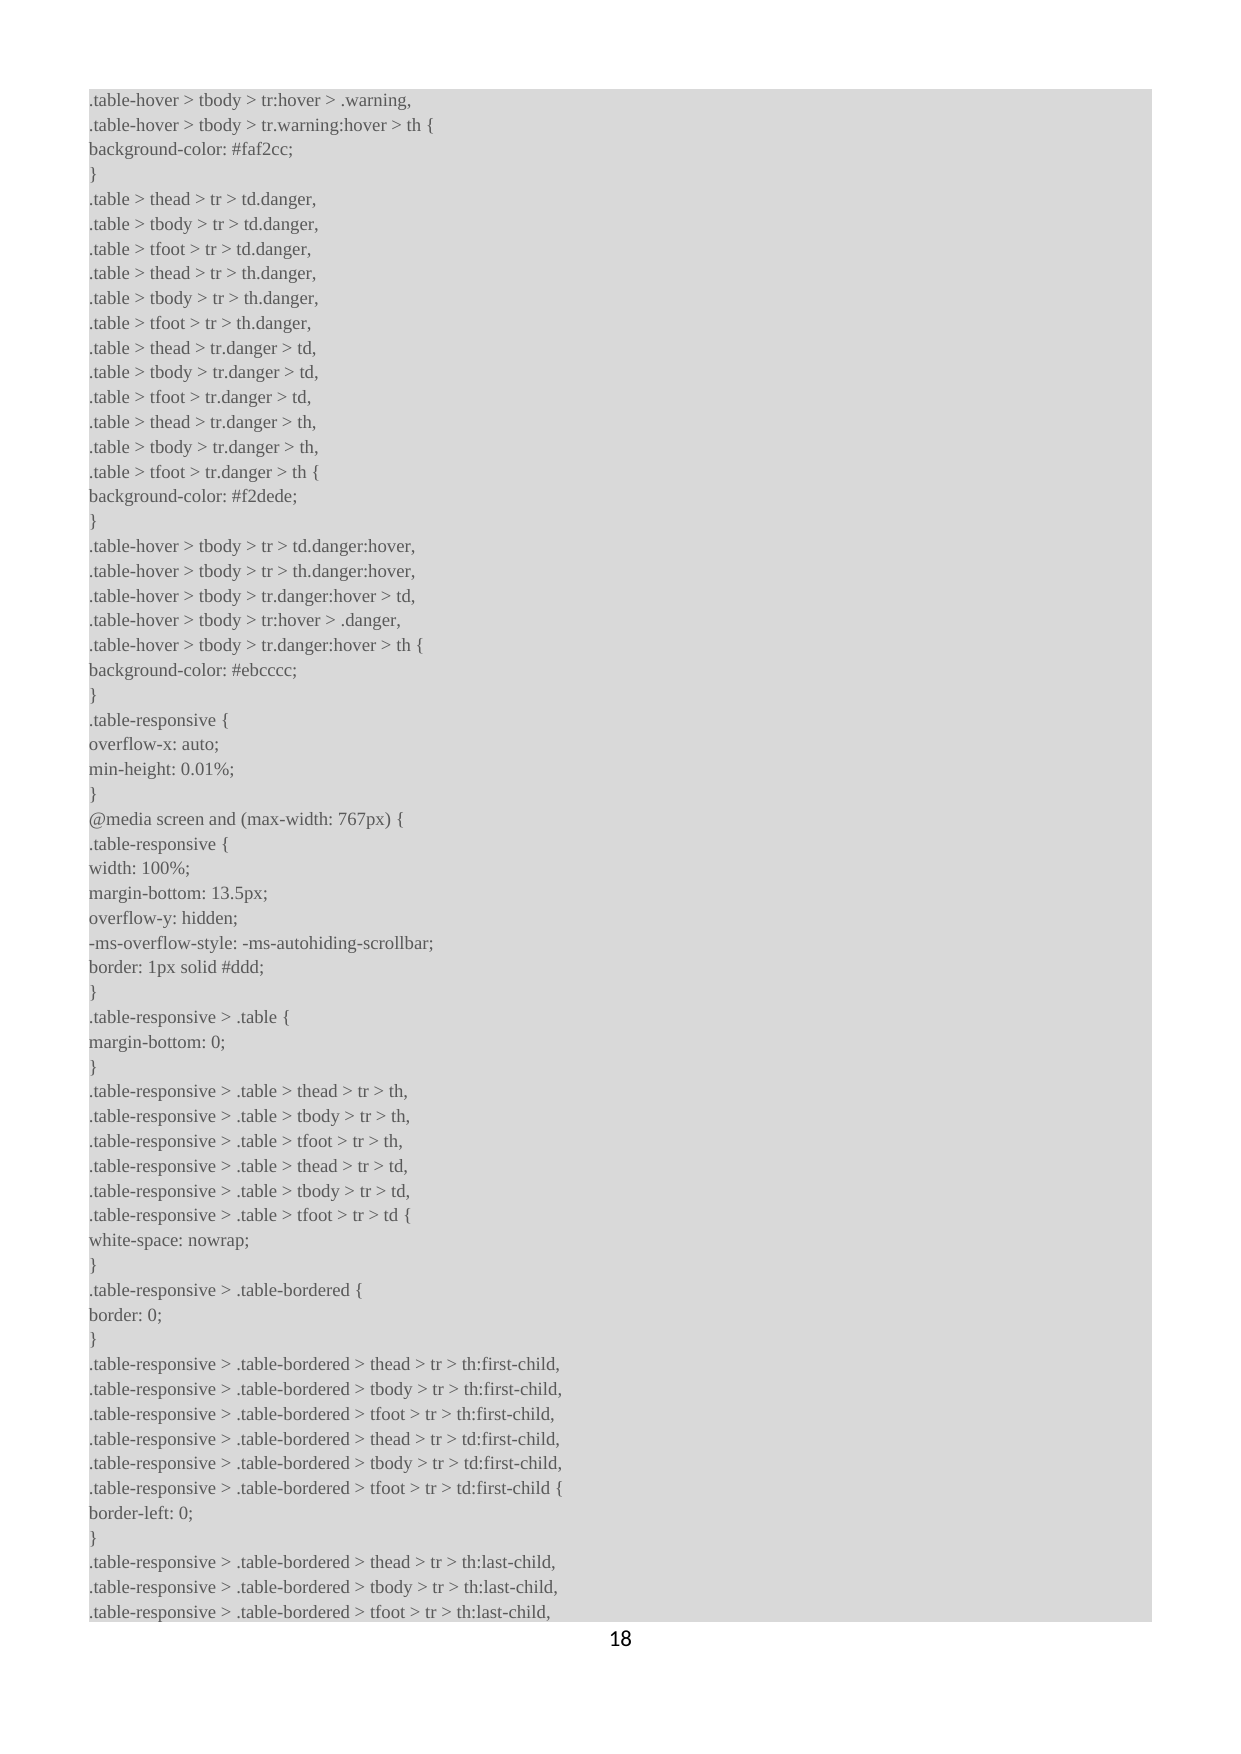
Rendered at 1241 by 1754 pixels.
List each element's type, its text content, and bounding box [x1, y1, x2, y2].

text .table > tfoot > tr.danger > th { [89, 461, 1152, 482]
text .table-responsive > .table-bordered > tbody > tr > th:first-child, [89, 1378, 1152, 1399]
text .table-responsive > .table > tfoot > tr > th, [89, 1130, 1152, 1151]
text .table-responsive > .table-bordered > tfoot > tr > th:last-child, [89, 1601, 1152, 1622]
text .table > thead > tr.danger > td, [89, 337, 1152, 358]
text .table-responsive { [89, 708, 1152, 730]
text min-height: 0.01%; [89, 758, 1152, 779]
text border: 1px solid #ddd; [89, 956, 1152, 978]
text .table-responsive > .table > thead > tr > th, [89, 1080, 1152, 1102]
text .table-responsive > .table > tbody > tr > td, [89, 1179, 1152, 1201]
text overflow-x: auto; [89, 733, 1152, 755]
text -ms-overflow-style: -ms-autohiding-scrollbar; [89, 932, 1152, 953]
text .table > tbody > tr.danger > th, [89, 436, 1152, 457]
text .table > tbody > tr > td.danger, [89, 213, 1152, 234]
text .table-hover > tbody > tr > th.danger:hover, [89, 560, 1152, 581]
text .table-responsive > .table-bordered > tbody > tr > td:first-child, [89, 1452, 1152, 1474]
text .table-responsive > .table > tfoot > tr > td { [89, 1204, 1152, 1226]
text .table-responsive > .table-bordered { [89, 1279, 1152, 1300]
text .table-responsive > .table > thead > tr > td, [89, 1155, 1152, 1176]
text .table-responsive { [89, 832, 1152, 854]
text overflow-y: hidden; [89, 907, 1152, 928]
text .table > tfoot > tr.danger > td, [89, 386, 1152, 408]
text margin-bottom: 0; [89, 1031, 1152, 1052]
text } [89, 684, 1152, 705]
text .table > thead > tr > th.danger, [89, 262, 1152, 284]
text margin-bottom: 13.5px; [89, 882, 1152, 903]
text background-color: #f2dede; [89, 485, 1152, 507]
text } [89, 1056, 1152, 1077]
text .table-hover > tbody > tr.danger:hover > th { [89, 634, 1152, 656]
text .table > thead > tr.danger > th, [89, 411, 1152, 432]
text } [89, 510, 1152, 532]
text .table-responsive > .table > tbody > tr > th, [89, 1105, 1152, 1127]
text .table-responsive > .table-bordered > tbody > tr > th:last-child, [89, 1576, 1152, 1598]
text .table > thead > tr > td.danger, [89, 188, 1152, 209]
text .table > tfoot > tr > th.danger, [89, 312, 1152, 333]
text .table-responsive > .table-bordered > thead > tr > td:first-child, [89, 1427, 1152, 1449]
text .table-hover > tbody > tr:hover > .warning, [89, 89, 1152, 110]
text background-color: #faf2cc; [89, 138, 1152, 160]
text border: 0; [89, 1303, 1152, 1325]
text .table-responsive > .table-bordered > thead > tr > th:last-child, [89, 1551, 1152, 1573]
text .table-responsive > .table-bordered > thead > tr > th:first-child, [89, 1353, 1152, 1374]
text @media screen and (max-width: 767px) { [89, 808, 1152, 829]
text background-color: #ebcccc; [89, 659, 1152, 680]
text } [89, 783, 1152, 804]
text .table-responsive > .table-bordered > tfoot > tr > th:first-child, [89, 1403, 1152, 1424]
text white-space: nowrap; [89, 1229, 1152, 1251]
text } [89, 1254, 1152, 1275]
text } [89, 981, 1152, 1003]
text width: 100%; [89, 857, 1152, 879]
text .table-hover > tbody > tr.danger:hover > td, [89, 584, 1152, 606]
text .table > tfoot > tr > td.danger, [89, 237, 1152, 259]
text .table > tbody > tr > th.danger, [89, 287, 1152, 308]
text border-left: 0; [89, 1502, 1152, 1523]
text .table > tbody > tr.danger > td, [89, 361, 1152, 383]
text .table-hover > tbody > tr:hover > .danger, [89, 609, 1152, 631]
text } [89, 1527, 1152, 1548]
text .table-hover > tbody > tr > td.danger:hover, [89, 535, 1152, 556]
text .table-hover > tbody > tr.warning:hover > th { [89, 113, 1152, 135]
text .table-responsive > .table { [89, 1006, 1152, 1027]
text } [89, 163, 1152, 184]
text .table-responsive > .table-bordered > tfoot > tr > td:first-child { [89, 1477, 1152, 1498]
text } [89, 1328, 1152, 1350]
